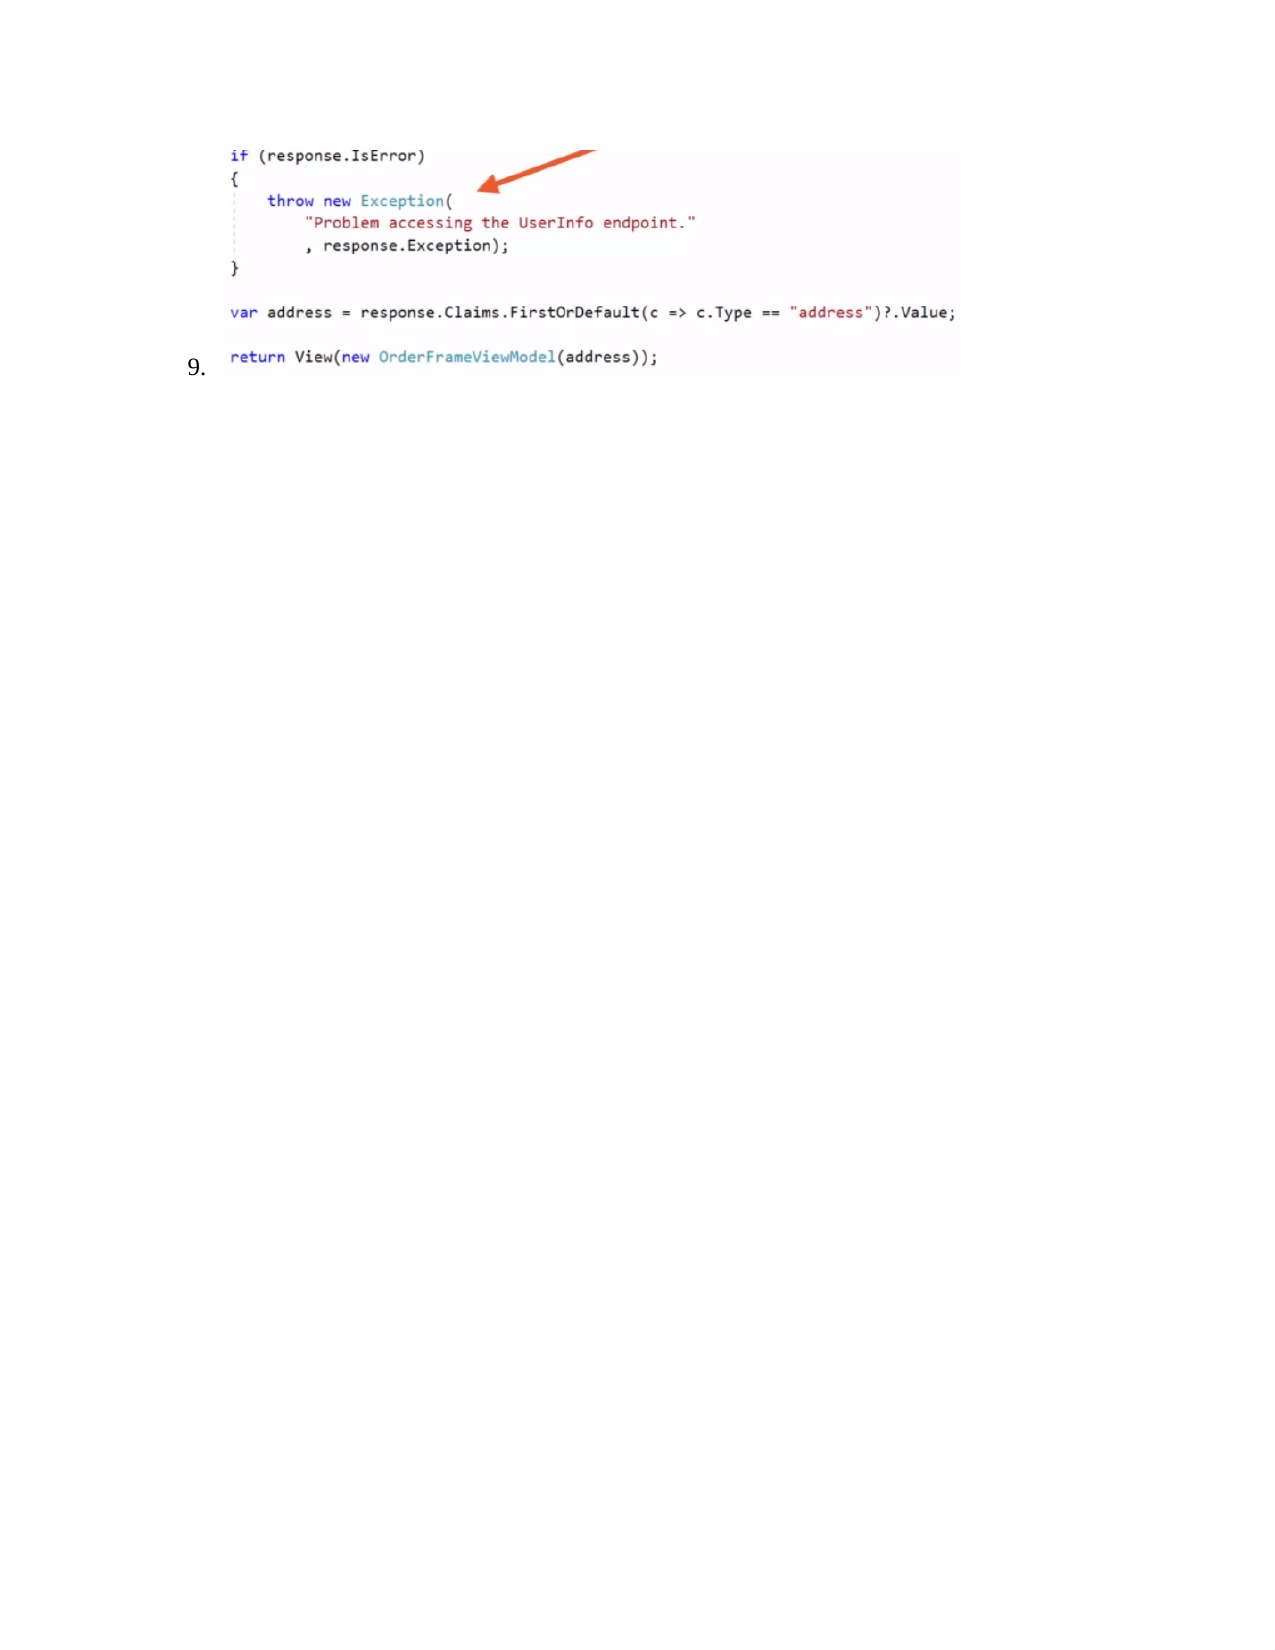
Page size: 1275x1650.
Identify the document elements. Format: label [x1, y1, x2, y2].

picture [225, 150, 961, 376]
